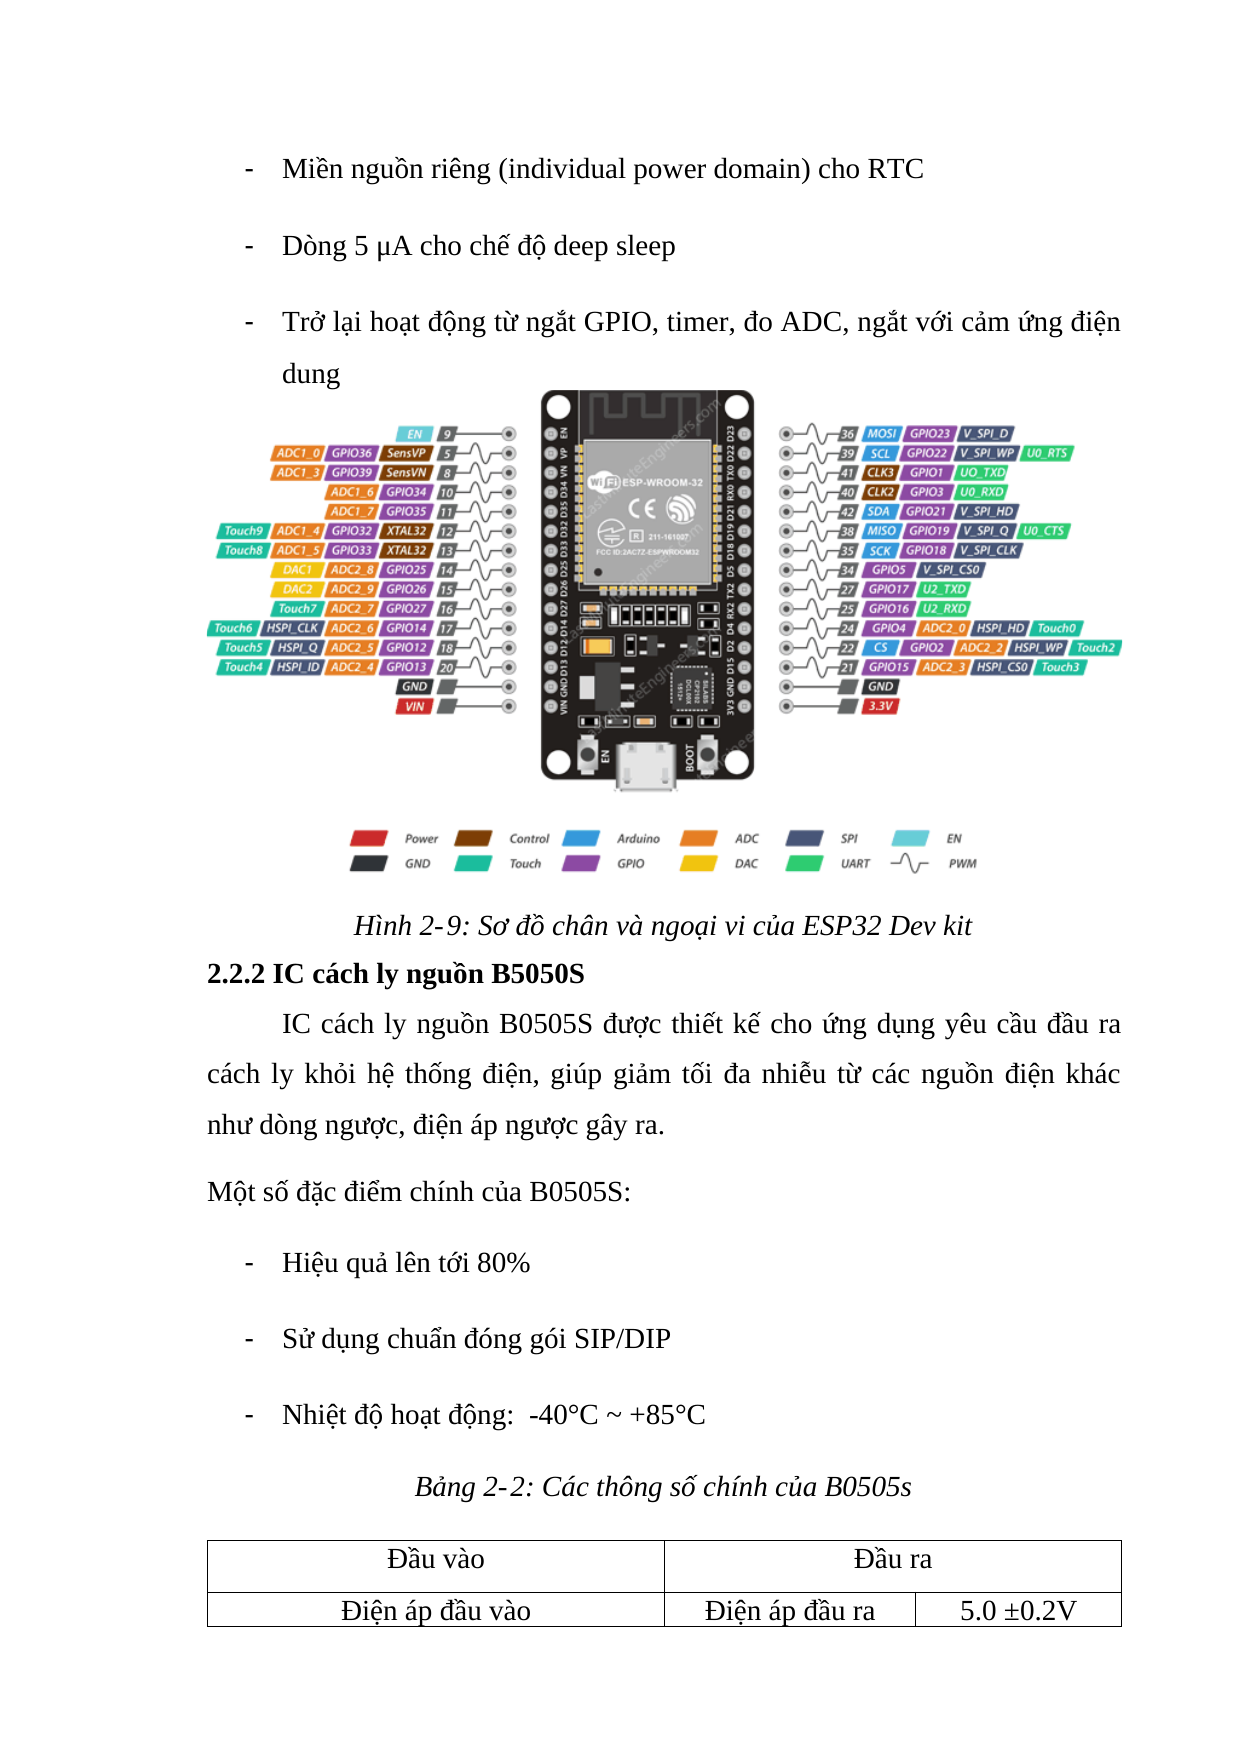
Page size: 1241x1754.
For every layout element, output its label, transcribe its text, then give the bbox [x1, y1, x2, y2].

text Bảng 2-2: Các thông số chính của B0505s [207, 1469, 1122, 1503]
table_cell Điện áp đầu ra [665, 1593, 915, 1626]
table_header Đầu ra [665, 1541, 1121, 1592]
text Một số đặc điểm chính của B0505S: [207, 1174, 1122, 1207]
text IC cách ly nguồn B0505S được thiết kế cho ứng dụng yêu cầu đầu ra cách ly khỏi hệ thống điện, giúp giảm tối đa nhiễu từ các nguồn điện khác như dòng ngược, điện áp ngược gây ra. [207, 1006, 1122, 1140]
list Dòng 5 μA cho chế độ deep sleep [244, 224, 1122, 263]
table_cell 5.0 ±0.2V [916, 1593, 1121, 1626]
list Hiệu quả lên tới 80% [244, 1241, 1122, 1281]
list Sử dụng chuẩn đóng gói SIP/DIP [244, 1317, 1122, 1357]
list Nhiệt độ hoạt động: -40°C ~ +85°C [244, 1393, 1122, 1433]
list Miền nguồn riêng (individual power domain) cho RTC [244, 148, 1122, 187]
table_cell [208, 1593, 664, 1626]
table_header Đầu vào [208, 1541, 664, 1592]
list Trở lại hoạt động từ ngắt GPIO, timer, đo ADC, ngắt với cảm ứng điện dung [244, 300, 1122, 390]
text IC cách ly nguồn B5050S [207, 942, 1122, 989]
picture [206, 390, 1123, 906]
